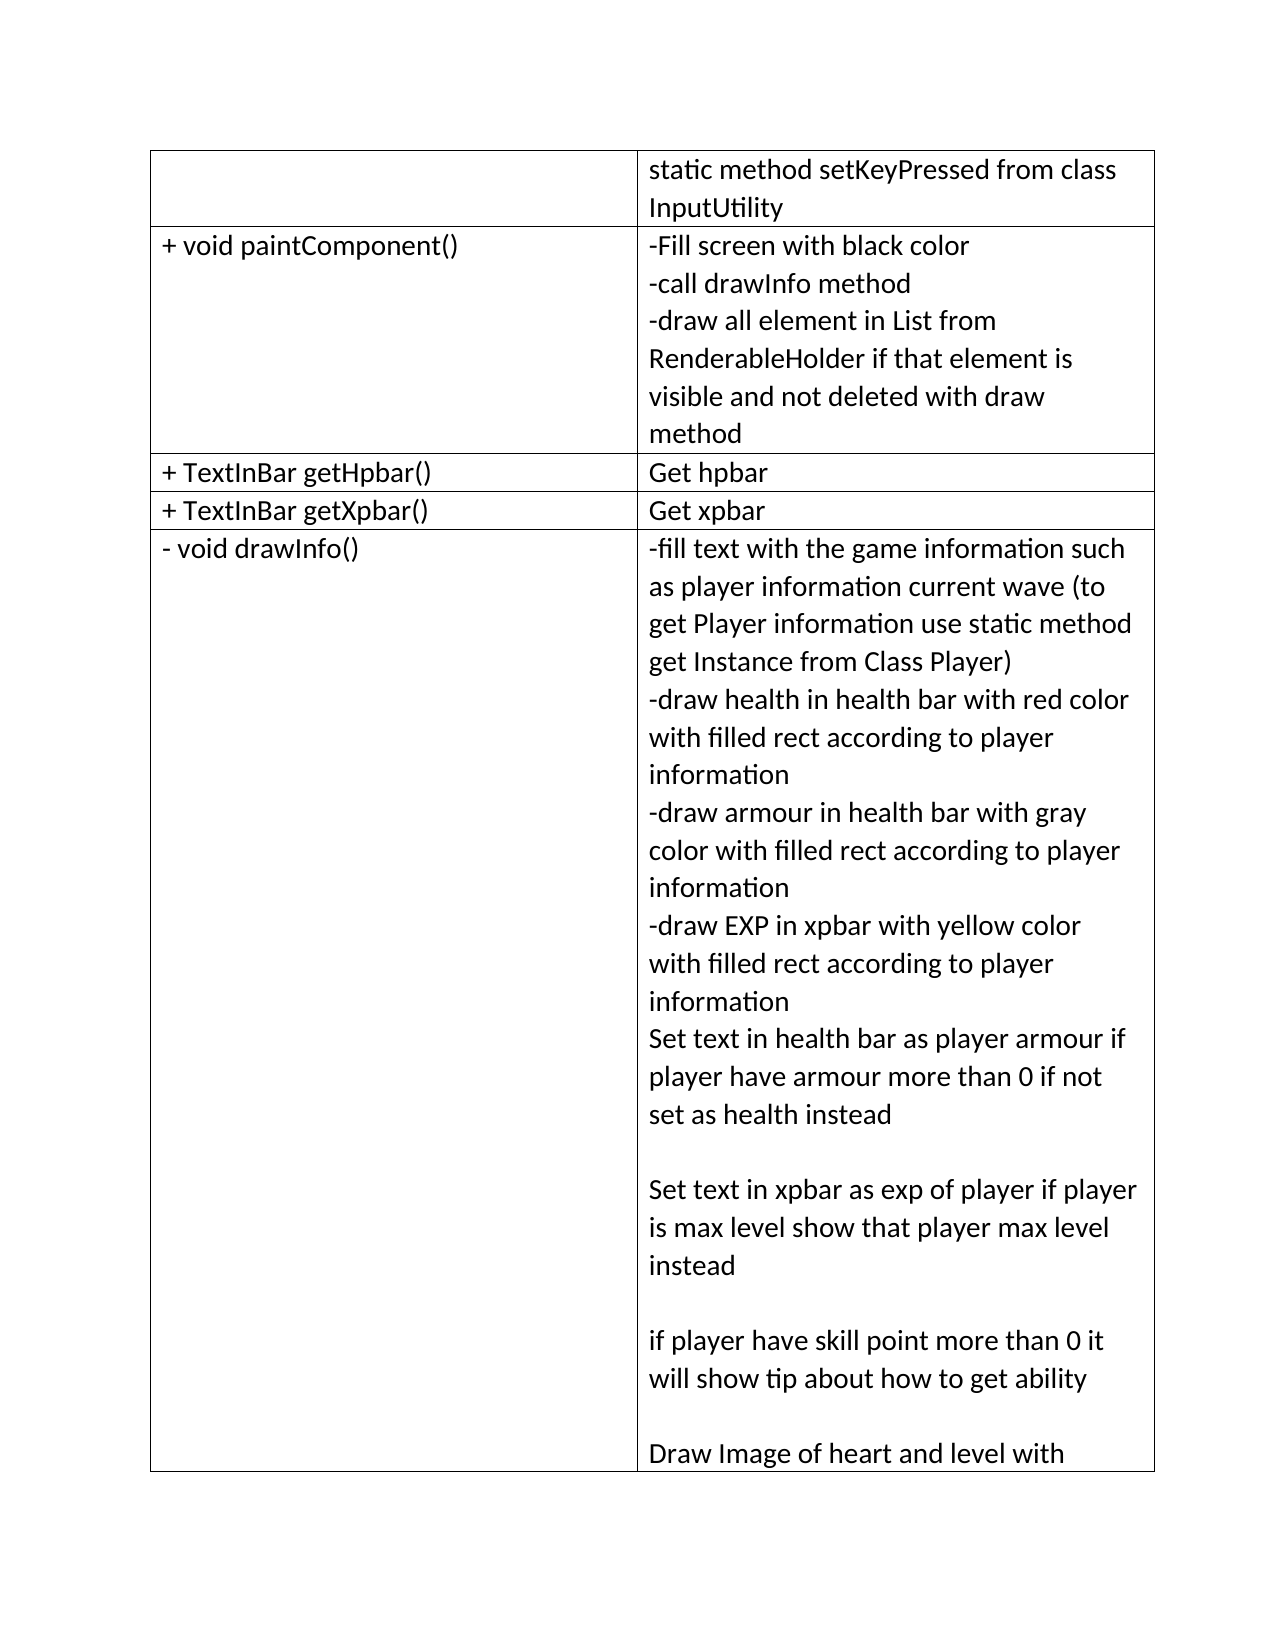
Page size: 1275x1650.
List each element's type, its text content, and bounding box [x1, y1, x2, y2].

table_cell + TextInBar getXpbar() [151, 492, 637, 529]
table_cell + TextInBar getHpbar() [151, 454, 637, 491]
table_cell -Fill screen with black color -call drawInfo method -draw all element in List from RenderableHolder if that element is visible and not deleted with draw method [638, 227, 1154, 453]
table_cell Get hpbar [638, 454, 1154, 491]
table_cell + void paintComponent() [151, 227, 637, 453]
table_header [638, 151, 1154, 226]
table_cell - void drawInfo() [151, 530, 637, 1471]
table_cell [638, 530, 1154, 1471]
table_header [151, 151, 637, 226]
table_cell Get xpbar [638, 492, 1154, 529]
